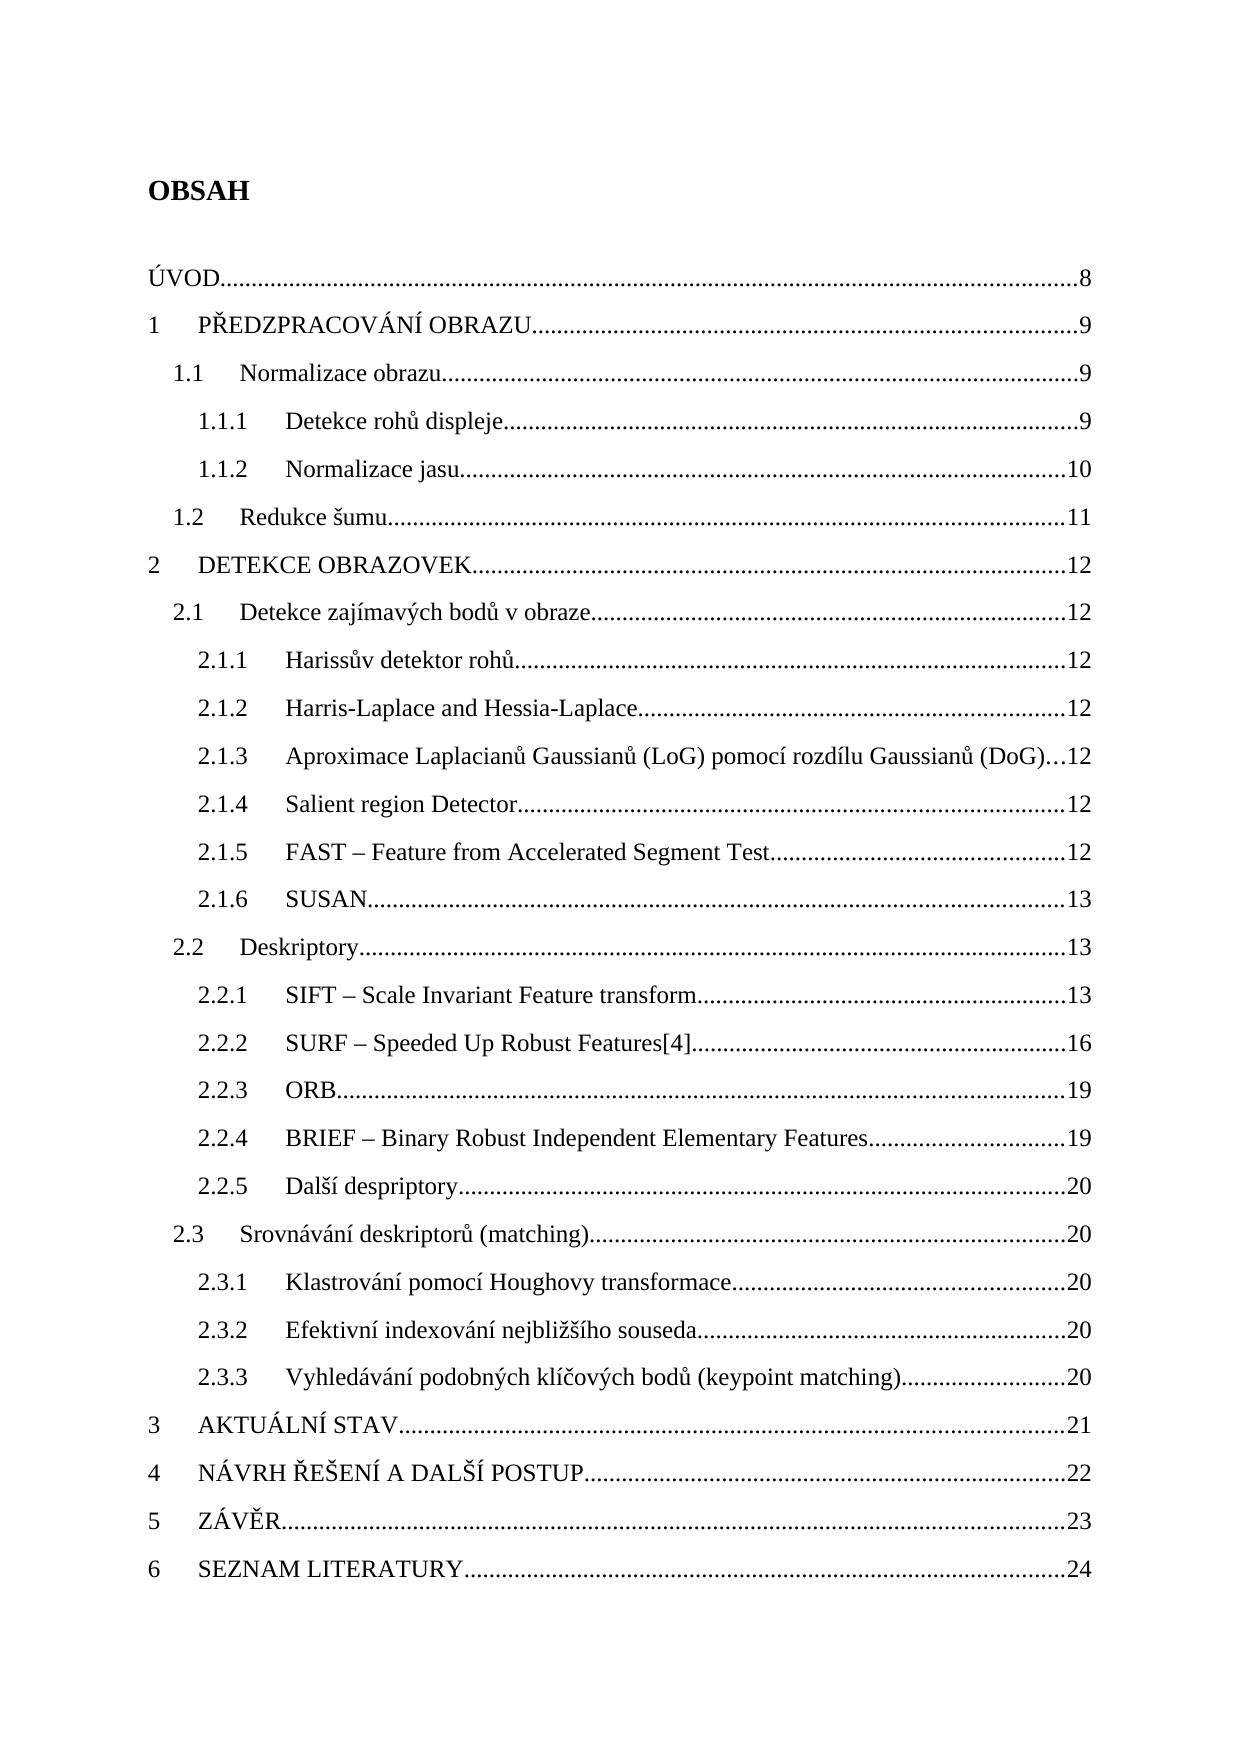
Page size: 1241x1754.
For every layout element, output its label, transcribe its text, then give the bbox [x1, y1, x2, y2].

subtitle OBSAH [148, 173, 1093, 206]
